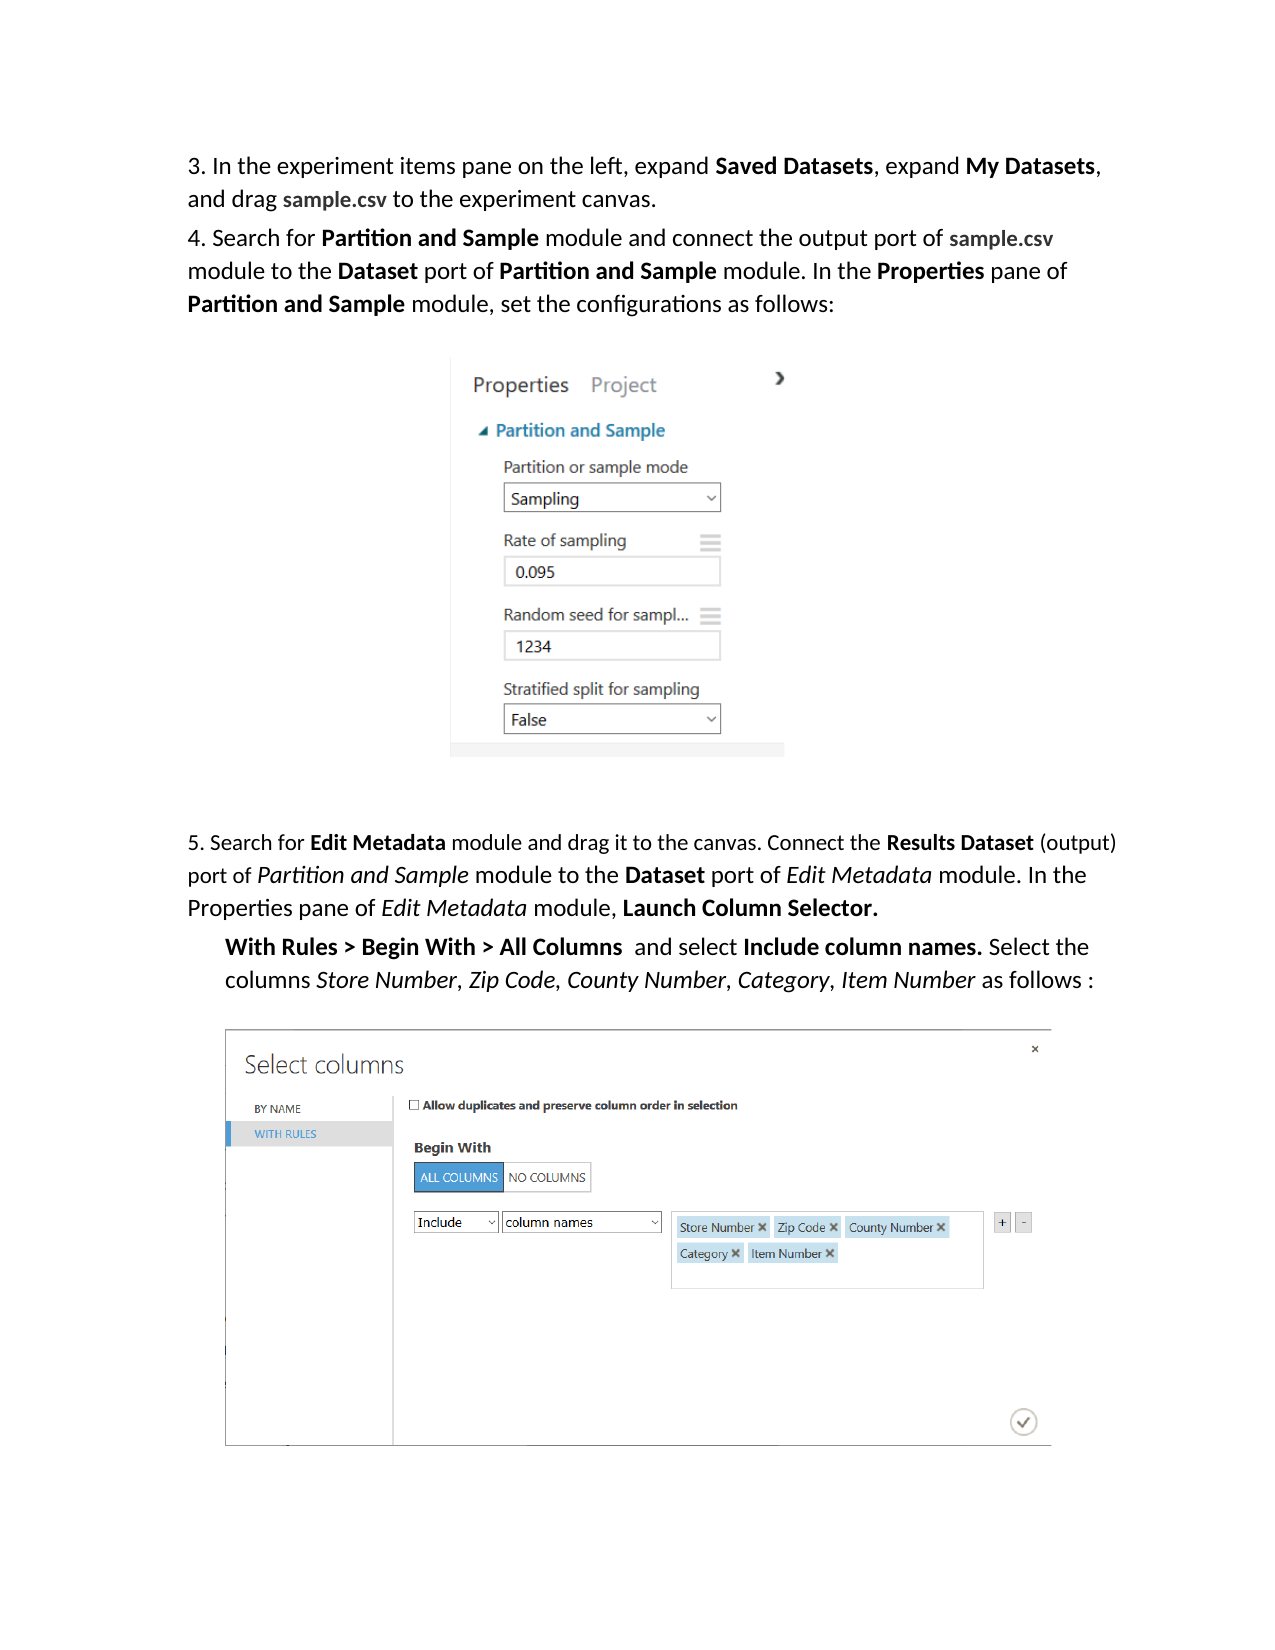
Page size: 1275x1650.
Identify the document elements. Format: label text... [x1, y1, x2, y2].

text 3. In the experiment items pane on the left, expand Saved Datasets, expand My Datasets, and drag sample.csv to the experiment canvas. [187, 150, 1118, 213]
picture [450, 357, 785, 757]
list With Rules > Begin With > All Columns and select Include column names. Select the columns Store Number, Zip Code, County Number, Category, Item Number as follows : [225, 931, 1118, 994]
picture [225, 1029, 1052, 1446]
text 4. Search for Partition and Sample module and connect the output port of sample.csv module to the Dataset port of Partition and Sample module. In the Properties pane of Partition and Sample module, set the configurations as follows: [187, 222, 1118, 318]
text 5. Search for Edit Metadata module and drag it to the canvas. Connect the Results Dataset (output) port of Partition and Sample module to the Dataset port of Edit Metadata module. In the Properties pane of Edit Metadata module, Launch Column Selector. [187, 828, 1118, 922]
